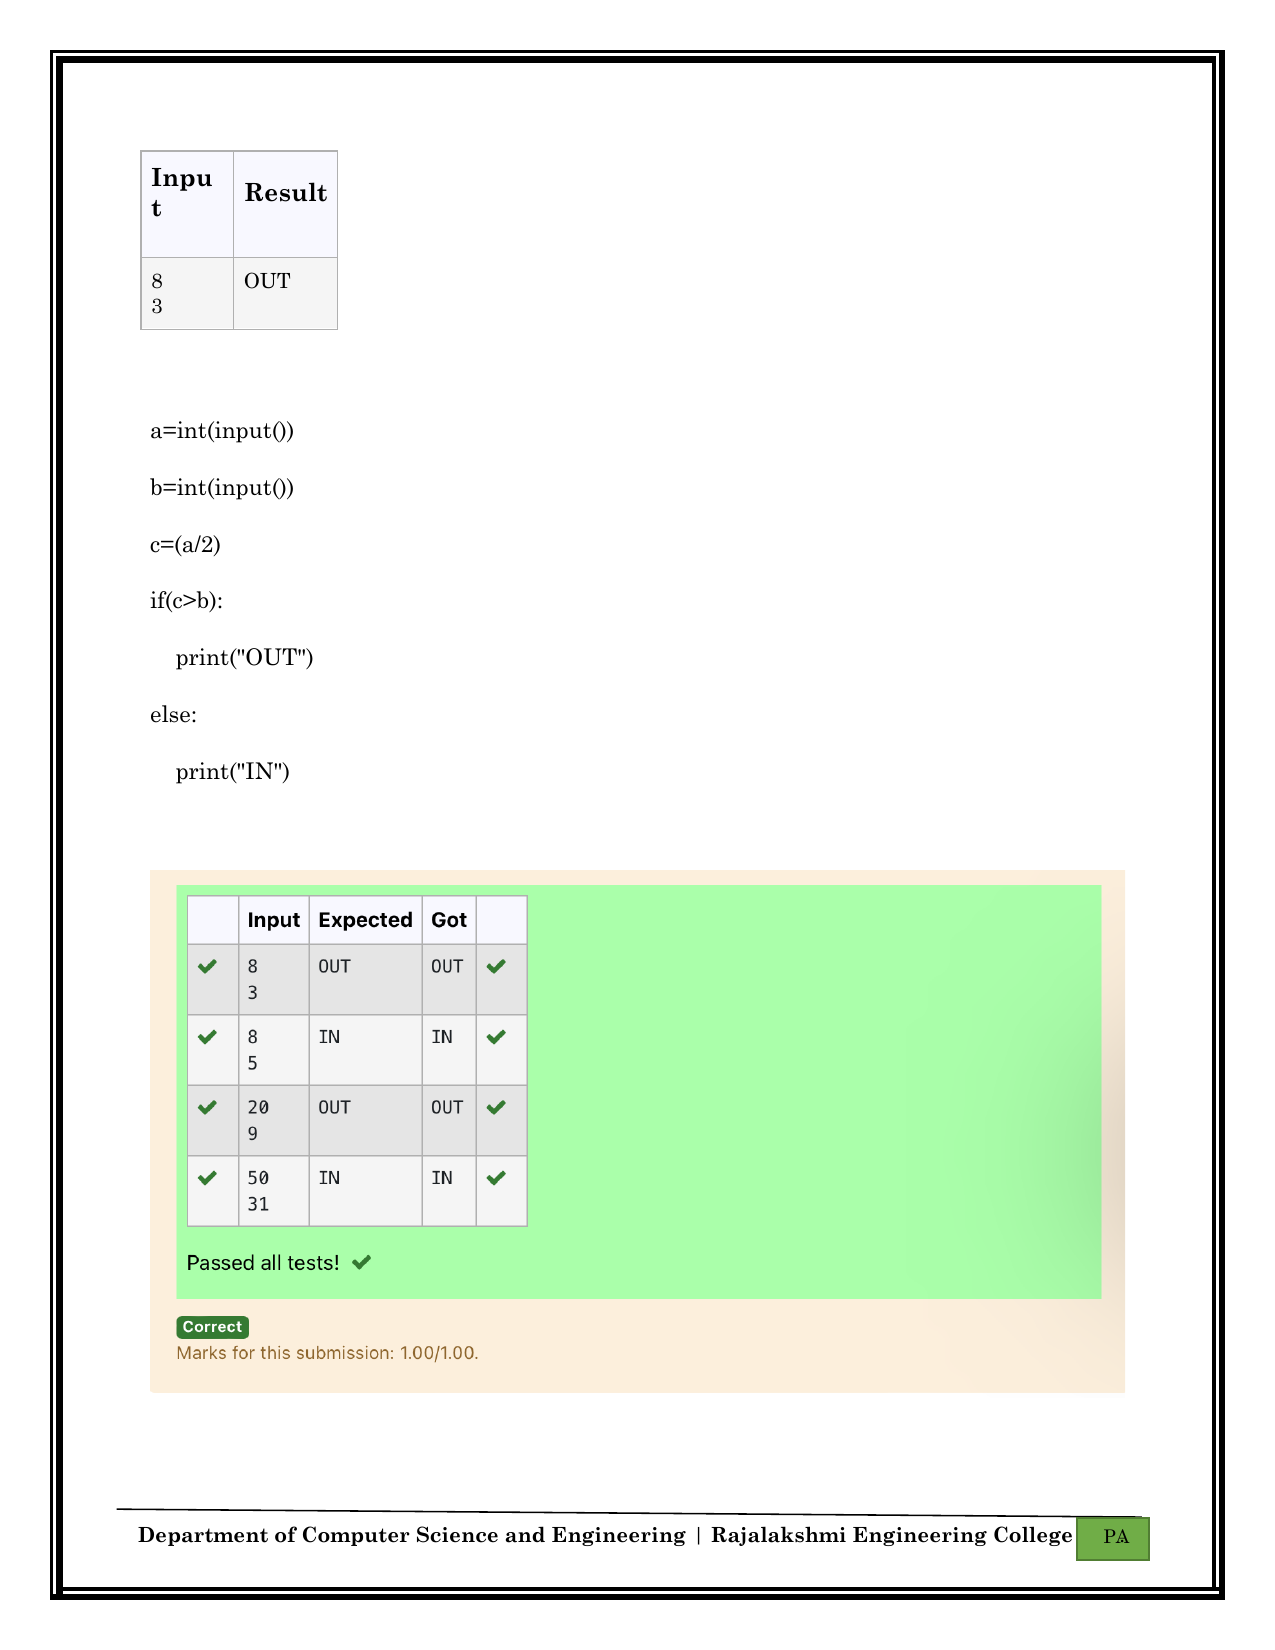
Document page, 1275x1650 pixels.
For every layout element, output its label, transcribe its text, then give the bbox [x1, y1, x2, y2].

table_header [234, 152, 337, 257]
picture [150, 870, 1125, 1398]
text b=int(input()) [150, 473, 1125, 500]
text print("OUT") [150, 643, 1125, 671]
text a=int(input()) [150, 416, 1125, 444]
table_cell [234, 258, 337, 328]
text c=(a/2) [150, 529, 1125, 557]
text print("IN") [150, 757, 1125, 784]
text else: [150, 700, 1125, 727]
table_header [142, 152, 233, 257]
text if(c>b): [150, 586, 1125, 614]
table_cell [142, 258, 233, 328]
